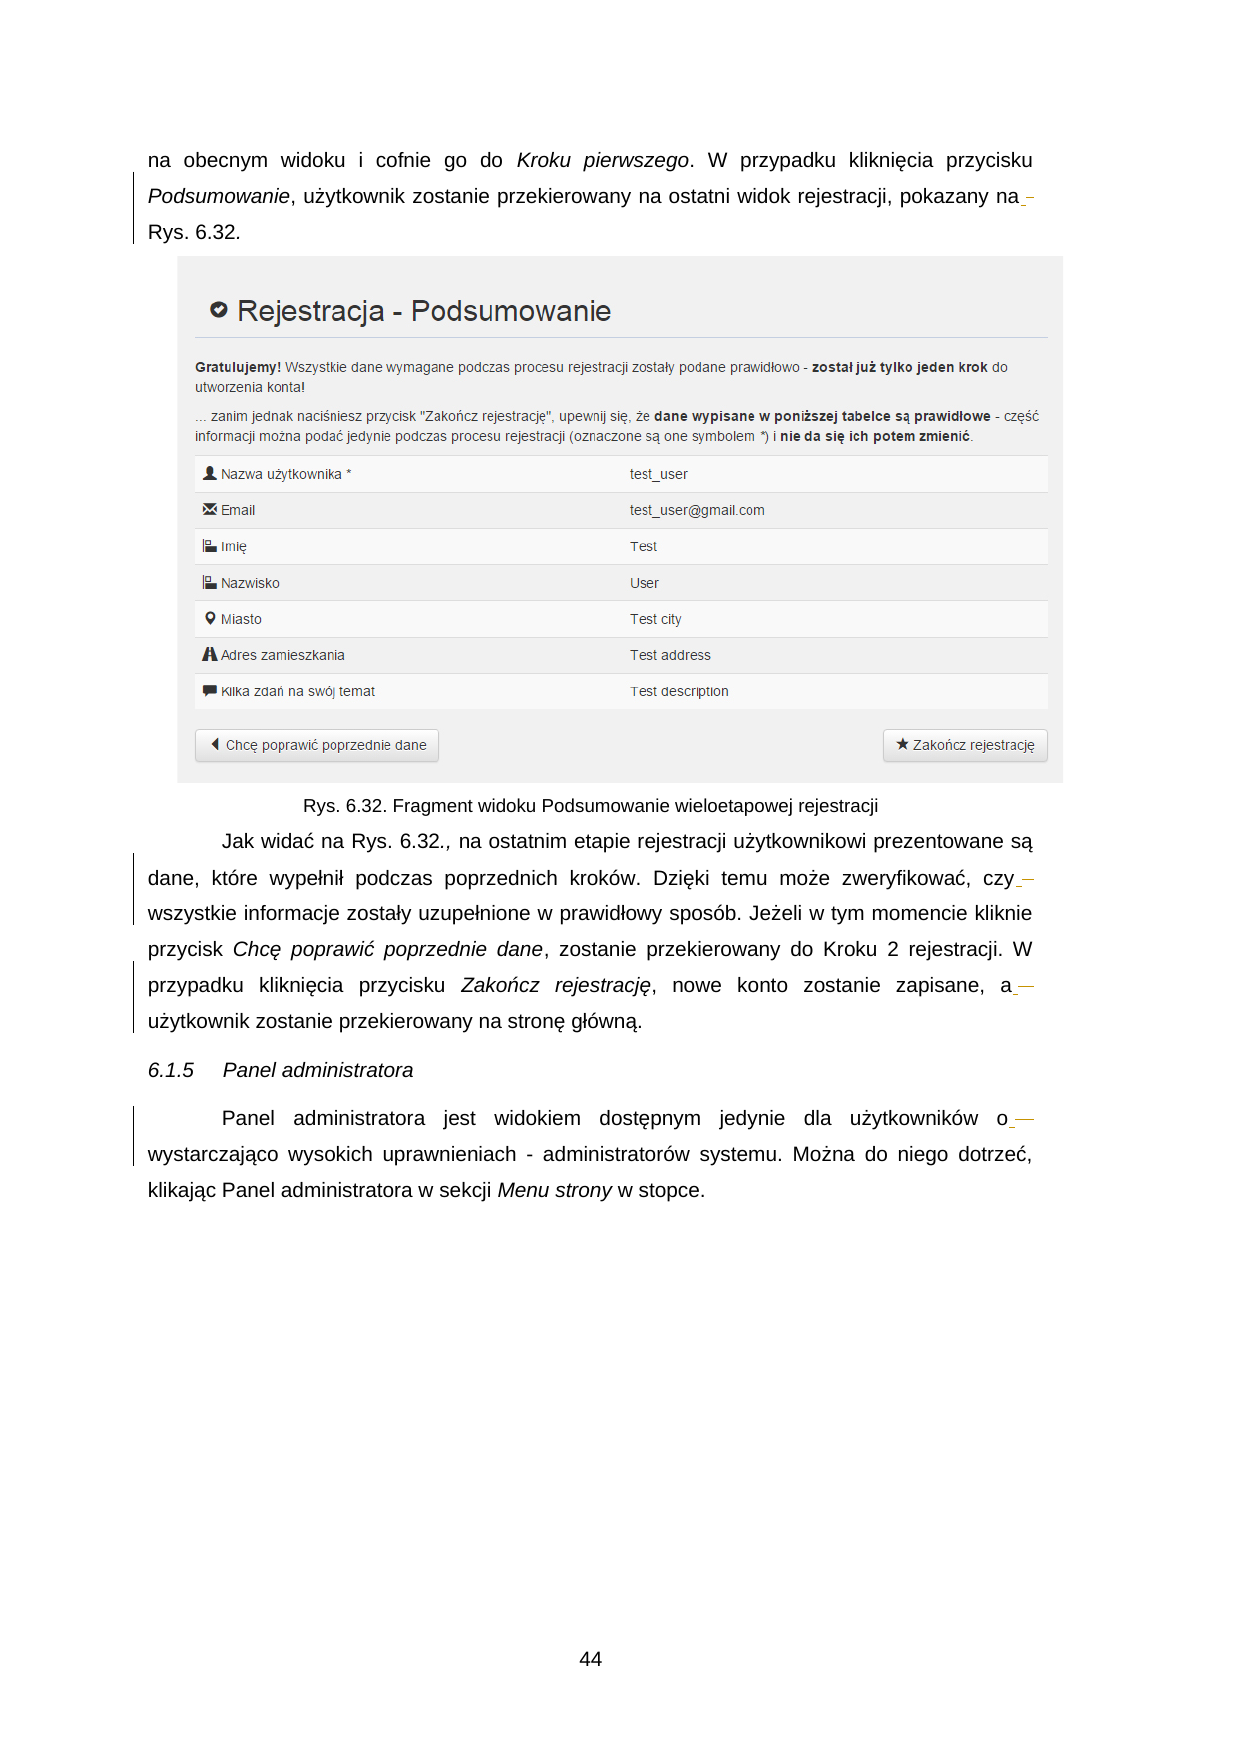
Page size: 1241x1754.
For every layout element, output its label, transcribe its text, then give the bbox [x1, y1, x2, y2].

text Jak widać na ., na ostatnim etapie rejestracji użytkownikowi prezentowane są dane, które wypełnił podczas poprzednich kroków. Dzięki temu może zweryfikować, czywszystkie informacje zostały uzupełnione w prawidłowy sposób. Jeżeli w tym momencie kliknie przycisk Chcę poprawić poprzednie dane, zostanie przekierowany do Kroku 2 rejestracji. W przypadku kliknięcia przycisku Zakończ rejestrację, nowe konto zostanie zapisane, aużytkownik zostanie przekierowany na stronę główną. [148, 829, 1033, 1033]
subtitle Panel administratora [148, 1057, 1033, 1081]
picture [177, 256, 1064, 783]
text Panel administratora jest widokiem dostępnym jedynie dla użytkowników owystarczająco wysokich uprawnieniach - administratorów systemu. Można do niego dotrzeć, klikając Panel administratora w sekcji Menu strony w stopce. [148, 1106, 1033, 1202]
